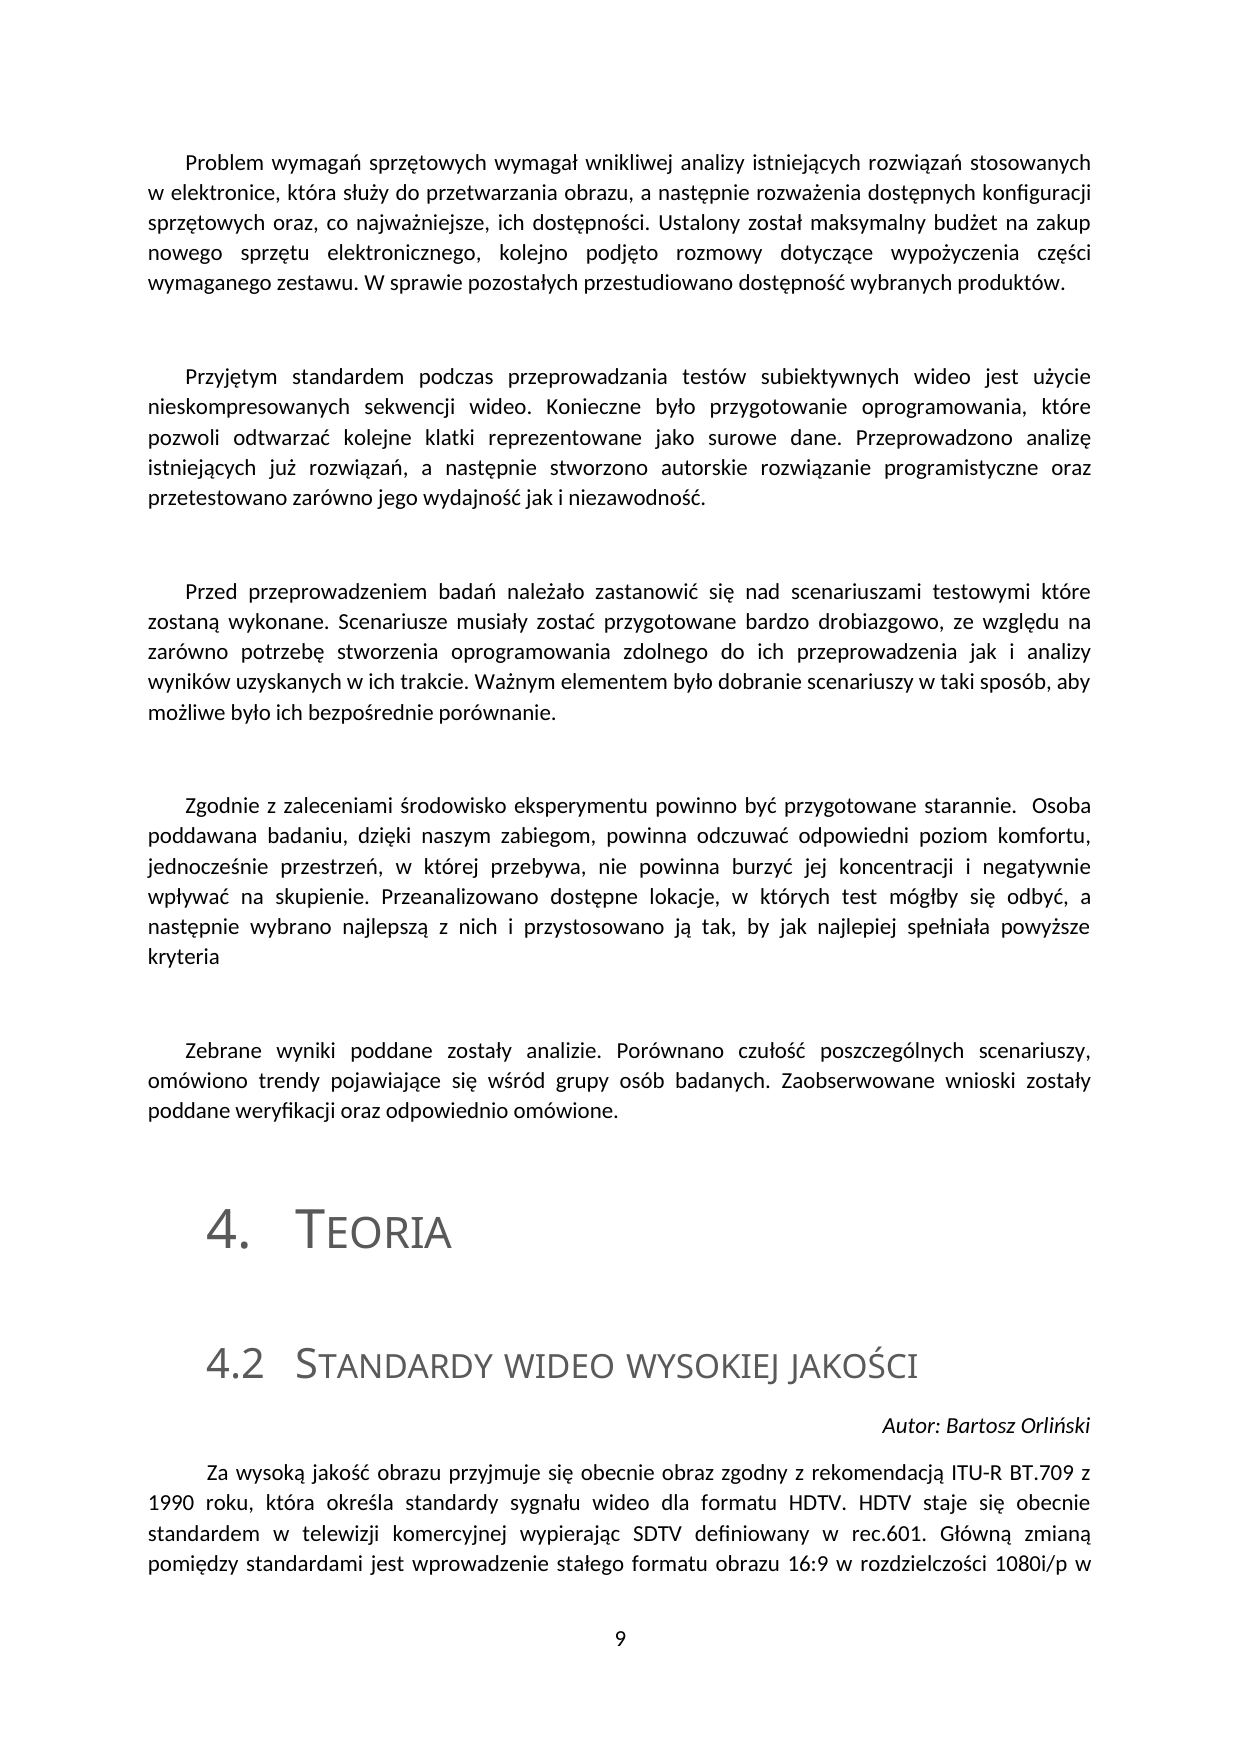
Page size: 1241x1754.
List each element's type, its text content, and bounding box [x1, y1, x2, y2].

subtitle Teoria [207, 1190, 1093, 1264]
text Zebrane wyniki poddane zostały analizie. Porównano czułość poszczególnych scenariuszy, omówiono trendy pojawiające się wśród grupy osób badanych. Zaobserwowane wnioski zostały poddane weryfikacji oraz odpowiednio omówione. [148, 1036, 1093, 1124]
text Autor: Bartosz Orliński [148, 1411, 1093, 1439]
text Problem wymagań sprzętowych wymagał wnikliwej analizy istniejących rozwiązań stosowanych w elektronice, która służy do przetwarzania obrazu, a następnie rozważenia dostępnych konfiguracji sprzętowych oraz, co najważniejsze, ich dostępności. Ustalony został maksymalny budżet na zakup nowego sprzętu elektronicznego, kolejno podjęto rozmowy dotyczące wypożyczenia części wymaganego zestawu. W sprawie pozostałych przestudiowano dostępność wybranych produktów. [148, 148, 1093, 296]
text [148, 1458, 1093, 1577]
text Przed przeprowadzeniem badań należało zastanowić się nad scenariuszami testowymi które zostaną wykonane. Scenariusze musiały zostać przygotowane bardzo drobiazgowo, ze względu na zarówno potrzebę stworzenia oprogramowania zdolnego do ich przeprowadzenia jak i analizy wyników uzyskanych w ich trakcie. Ważnym elementem było dobranie scenariuszy w taki sposób, aby możliwe było ich bezpośrednie porównanie. [148, 577, 1093, 726]
text Przyjętym standardem podczas przeprowadzania testów subiektywnych wideo jest użycie nieskompresowanych sekwencji wideo. Konieczne było przygotowanie oprogramowania, które pozwoli odtwarzać kolejne klatki reprezentowane jako surowe dane. Przeprowadzono analizę istniejących już rozwiązań, a następnie stworzono autorskie rozwiązanie programistyczne oraz przetestowano zarówno jego wydajność jak i niezawodność. [148, 362, 1093, 511]
text Zgodnie z zaleceniami środowisko eksperymentu powinno być przygotowane starannie. Osoba poddawana badaniu, dzięki naszym zabiegom, powinna odczuwać odpowiedni poziom komfortu, jednocześnie przestrzeń, w której przebywa, nie powinna burzyć jej koncentracji i negatywnie wpływać na skupienie. Przeanalizowano dostępne lokacje, w których test mógłby się odbyć, a następnie wybrano najlepszą z nich i przystosowano ją tak, by jak najlepiej spełniała powyższe kryteria [148, 791, 1093, 970]
subtitle Standardy wideo wysokiej jakości [207, 1333, 1093, 1390]
